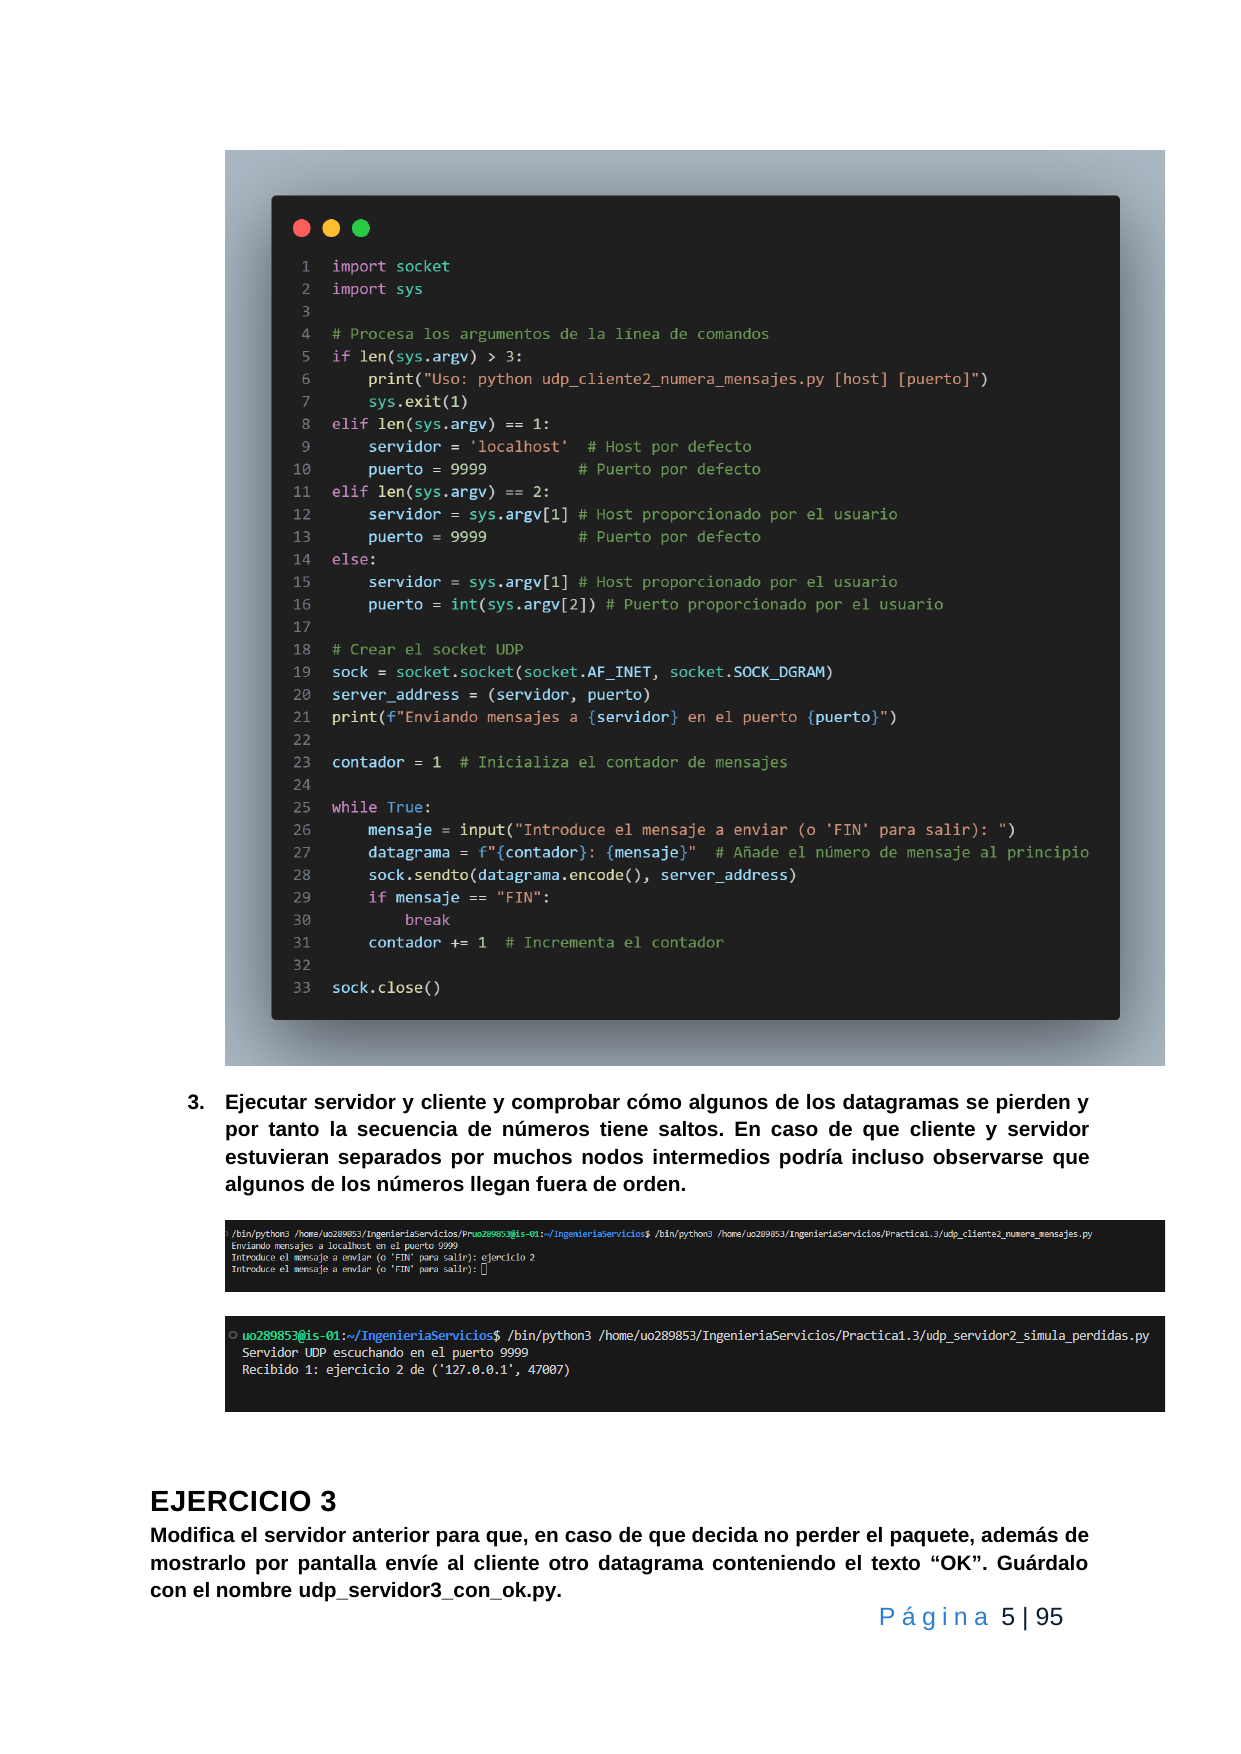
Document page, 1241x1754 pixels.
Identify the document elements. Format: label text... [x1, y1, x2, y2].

picture [225, 150, 1166, 1066]
picture [225, 1220, 1166, 1292]
text Modifica el servidor anterior para que, en caso de que decida no perder el paquete, además de mostrarlo por pantalla envíe al cliente otro datagrama conteniendo el texto “OK”. Guárdalo con el nombre udp_servidor3_con_ok.py. [150, 1523, 1090, 1602]
picture [225, 1316, 1166, 1412]
subtitle EJERCICIO 3 [150, 1484, 1090, 1518]
list Ejecutar servidor y cliente y comprobar cómo algunos de los datagramas se pierden y por tanto la secuencia de números tiene saltos. En caso de que cliente y servidor estuvieran separados por muchos nodos intermedios podría incluso observarse que algunos de los números llegan fuera de orden. [187, 1090, 1090, 1196]
